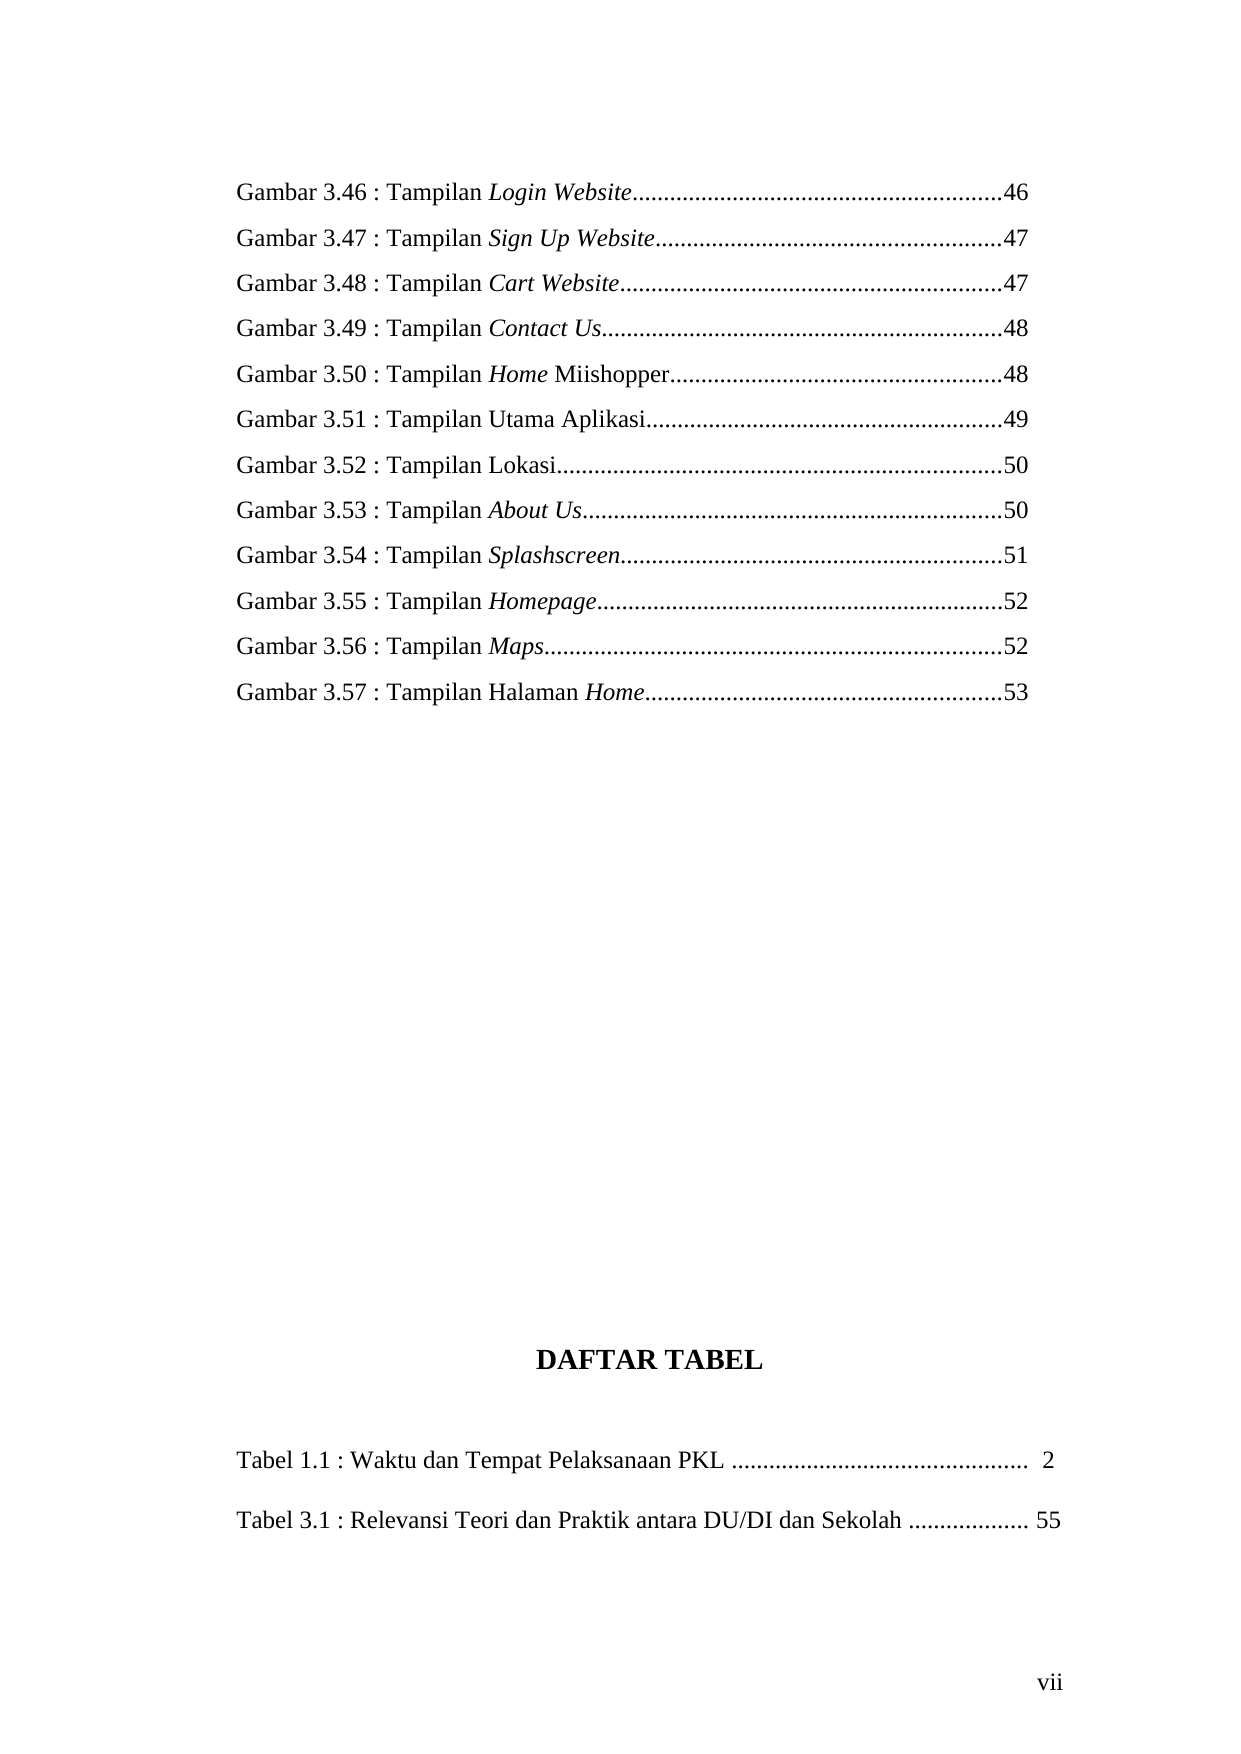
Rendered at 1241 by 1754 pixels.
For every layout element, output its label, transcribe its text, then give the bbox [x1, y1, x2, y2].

text Gambar 3.57 : Tampilan Halaman Home 53 [236, 677, 1063, 706]
text Gambar 3.54 : Tampilan Splashscreen 51 [236, 541, 1063, 569]
text Gambar 3.55 : Tampilan Homepage 52 [236, 586, 1063, 615]
text Gambar 3.50 : Tampilan Home Miishopper 48 [236, 359, 1063, 388]
text Gambar 3.47 : Tampilan Sign Up Website 47 [236, 223, 1063, 251]
text Gambar 3.46 : Tampilan Login Website 46 [236, 177, 1063, 206]
text Tabel 1.1 : Waktu dan Tempat Pelaksanaan PKL 2 [236, 1445, 1063, 1474]
text Gambar 3.48 : Tampilan Cart Website 47 [236, 268, 1063, 297]
text Gambar 3.52 : Tampilan Lokasi 50 [236, 450, 1063, 478]
text Gambar 3.49 : Tampilan Contact Us 48 [236, 313, 1063, 342]
subtitle DAFTAR TABEL [236, 1342, 1063, 1376]
text Gambar 3.56 : Tampilan Maps 52 [236, 631, 1063, 660]
text Tabel 3.1 : Relevansi Teori dan Praktik antara DU/DI dan Sekolah 55 [236, 1505, 1063, 1533]
text Gambar 3.53 : Tampilan About Us 50 [236, 495, 1063, 524]
text Gambar 3.51 : Tampilan Utama Aplikasi 49 [236, 404, 1063, 433]
